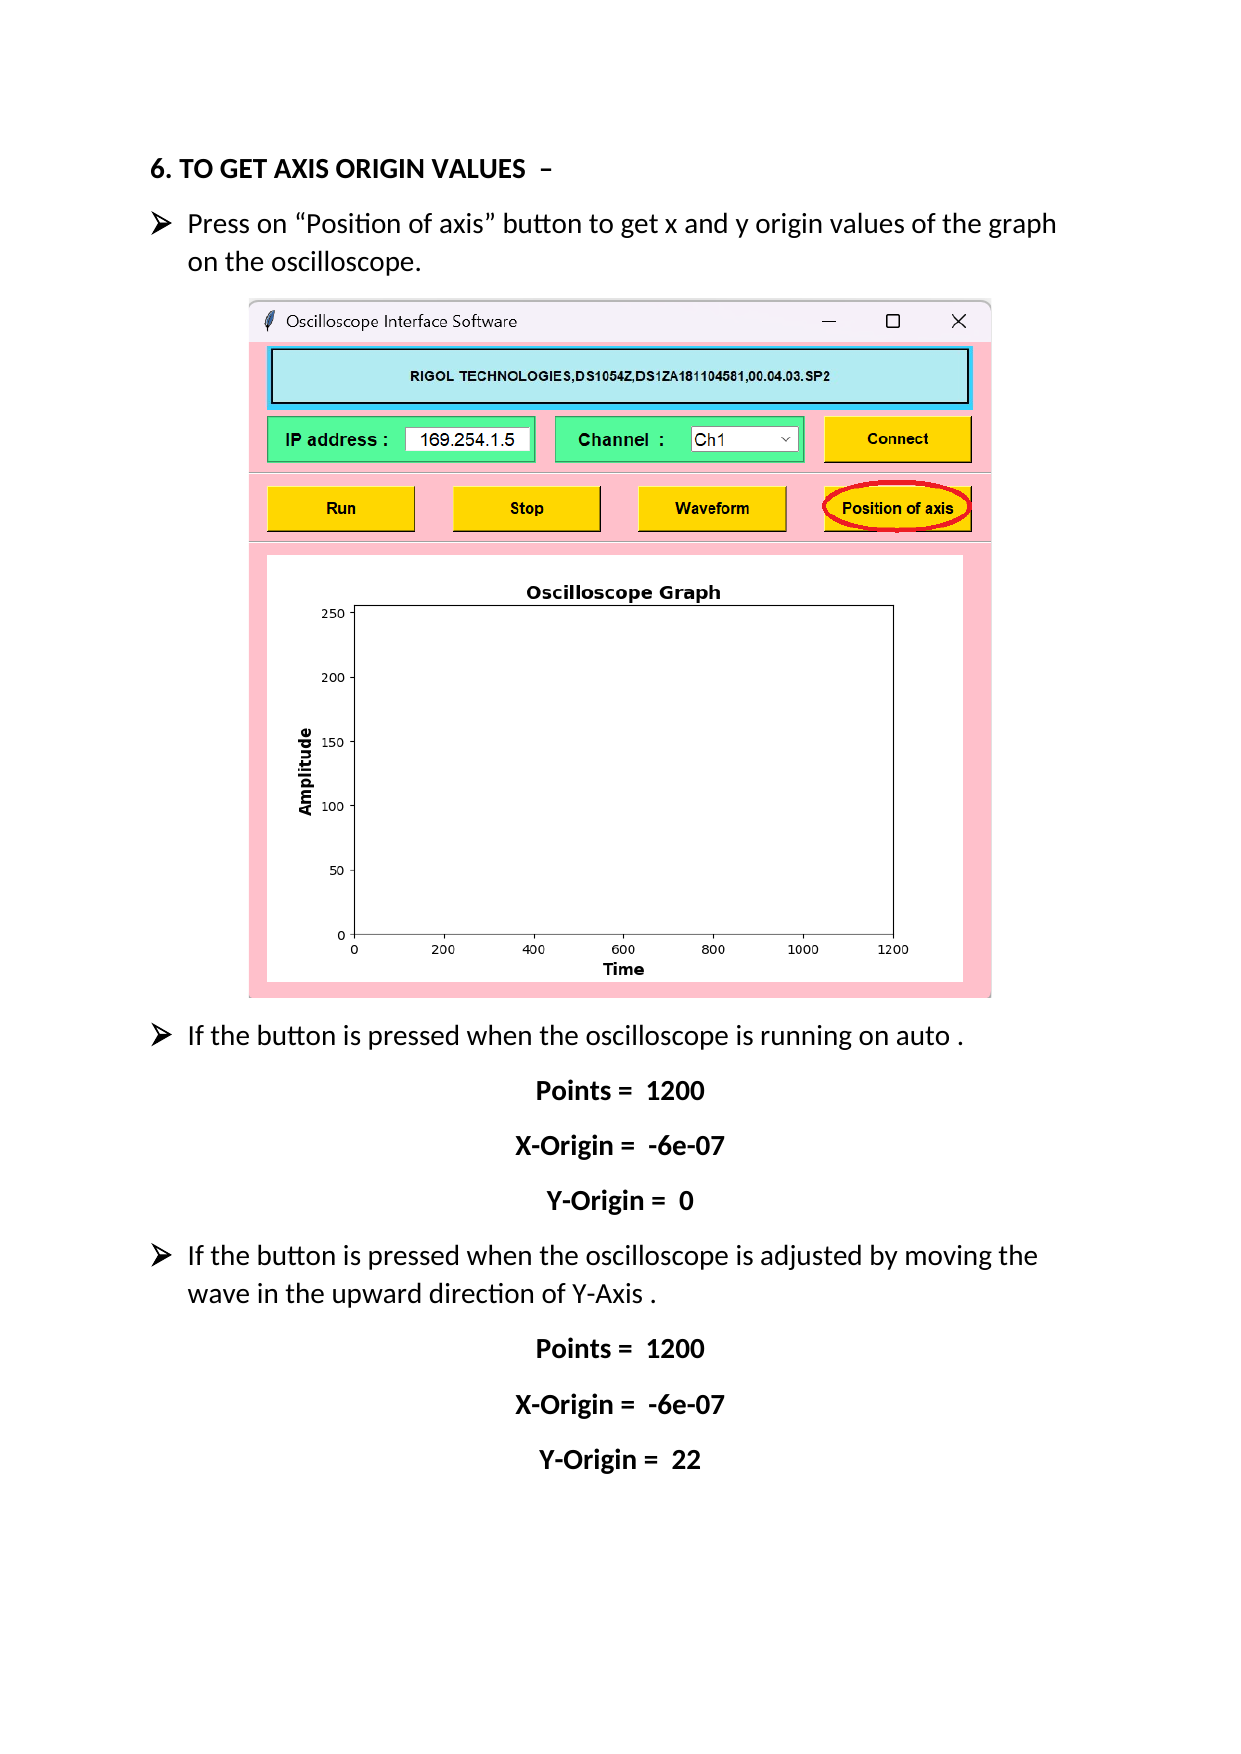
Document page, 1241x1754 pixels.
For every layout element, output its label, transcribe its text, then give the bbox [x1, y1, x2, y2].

list If the button is pressed when the oscilloscope is adjusted by moving the wave in the upward direction of Y-Axis . [150, 1237, 1090, 1311]
text Y-Origin = 22 [150, 1441, 1090, 1476]
list Press on “Position of axis” button to get x and y origin values of the graph on the oscilloscope. [150, 205, 1090, 279]
text 6. TO GET AXIS ORIGIN VALUES – [150, 150, 1090, 186]
list If the button is pressed when the oscilloscope is running on auto . [150, 1017, 1090, 1052]
text X-Origin = -6e-07 [150, 1127, 1090, 1162]
text Points = 1200 [150, 1072, 1090, 1107]
text Y-Origin = 0 [150, 1182, 1090, 1218]
text Points = 1200 [150, 1331, 1090, 1366]
picture [248, 298, 992, 998]
text X-Origin = -6e-07 [150, 1386, 1090, 1421]
